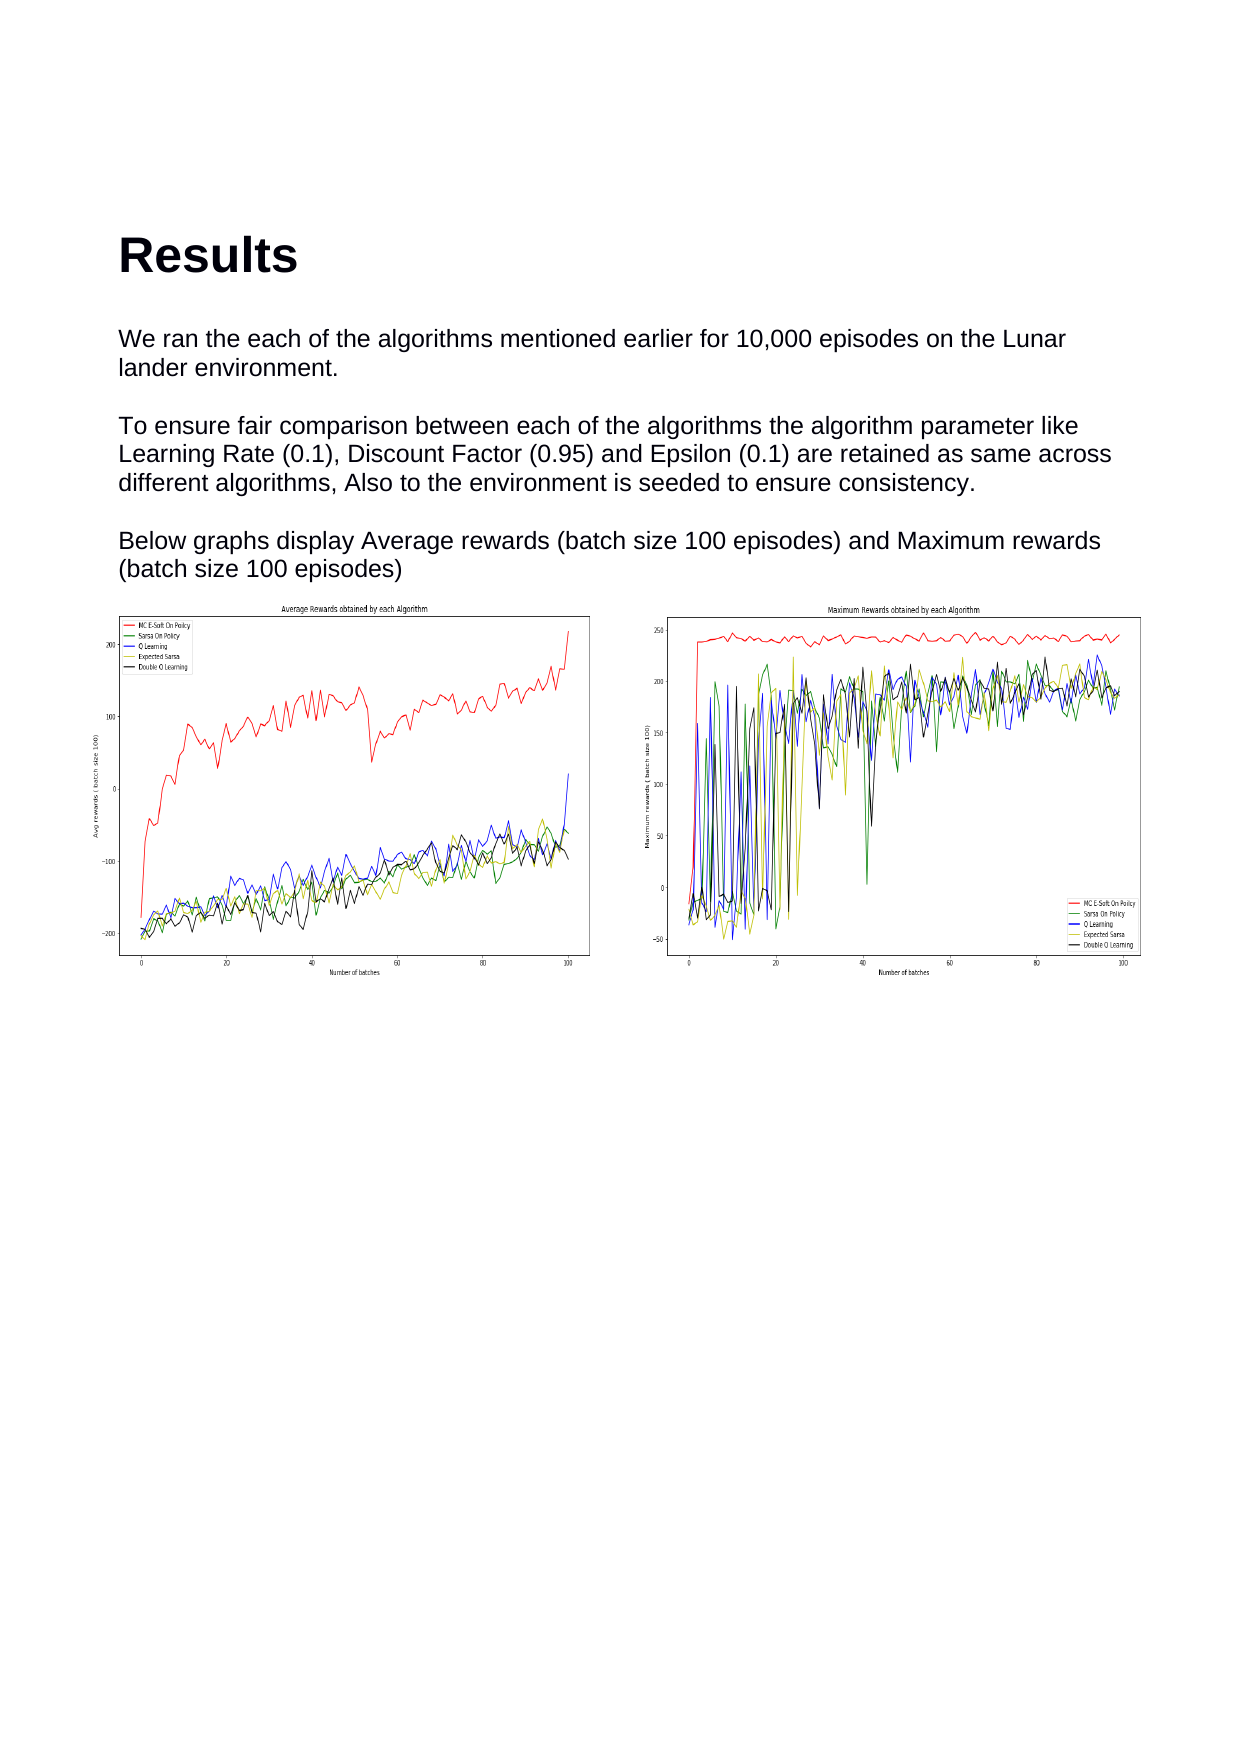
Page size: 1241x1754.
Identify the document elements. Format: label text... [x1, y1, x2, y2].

picture [642, 601, 1144, 981]
text We ran the each of the algorithms mentioned earlier for 10,000 episodes on the Lunar lander environment. [118, 324, 1122, 382]
text To ensure fair comparison between each of the algorithms the algorithm parameter like Learning Rate (0.1), Discount Factor (0.95) and Epsilon (0.1) are retained as same across different algorithms, Also to the environment is seeded to ensure consistency. [118, 411, 1122, 497]
text Below graphs display Average rewards (batch size 100 episodes) and Maximum rewards (batch size 100 episodes) [118, 526, 1122, 583]
picture [90, 601, 593, 981]
subtitle Results [118, 226, 1122, 283]
